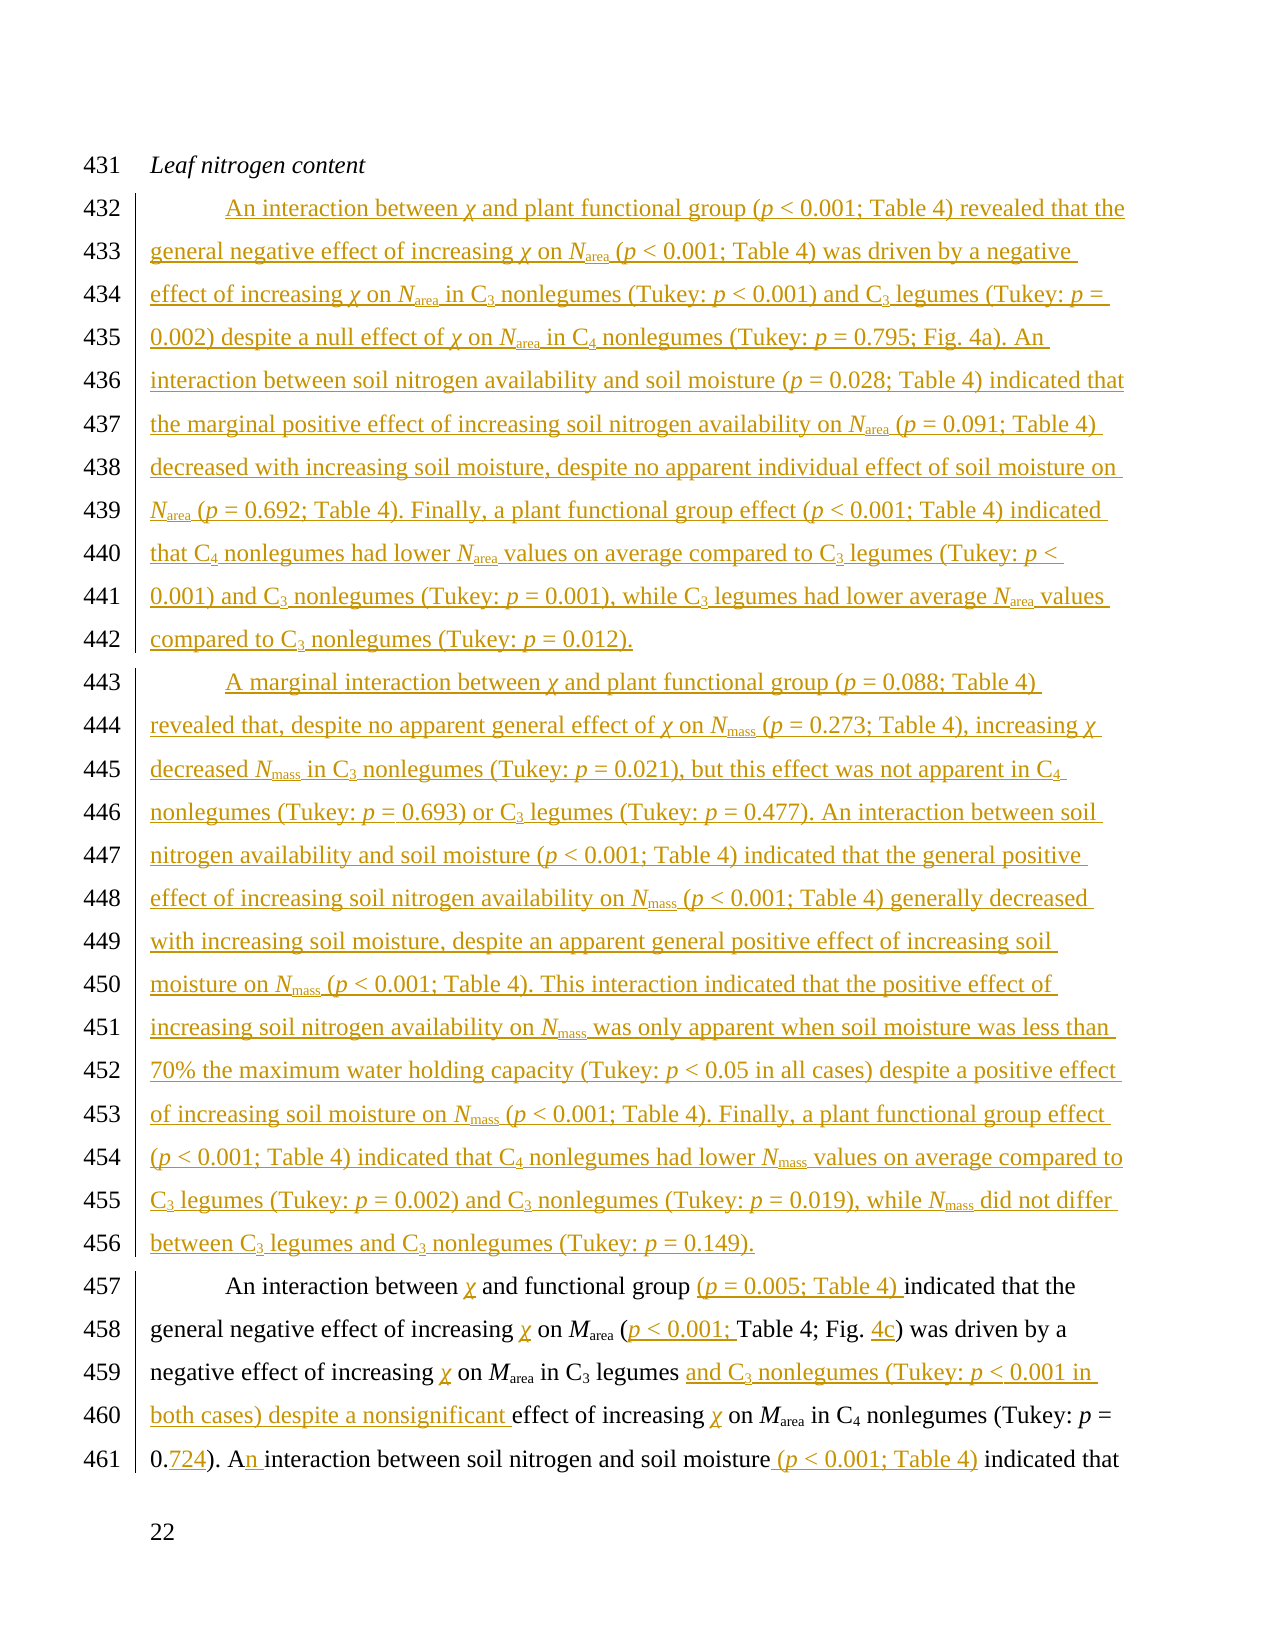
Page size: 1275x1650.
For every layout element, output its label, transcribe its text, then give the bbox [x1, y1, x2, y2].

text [150, 1271, 1125, 1472]
text Leaf nitrogen content [150, 150, 1125, 179]
